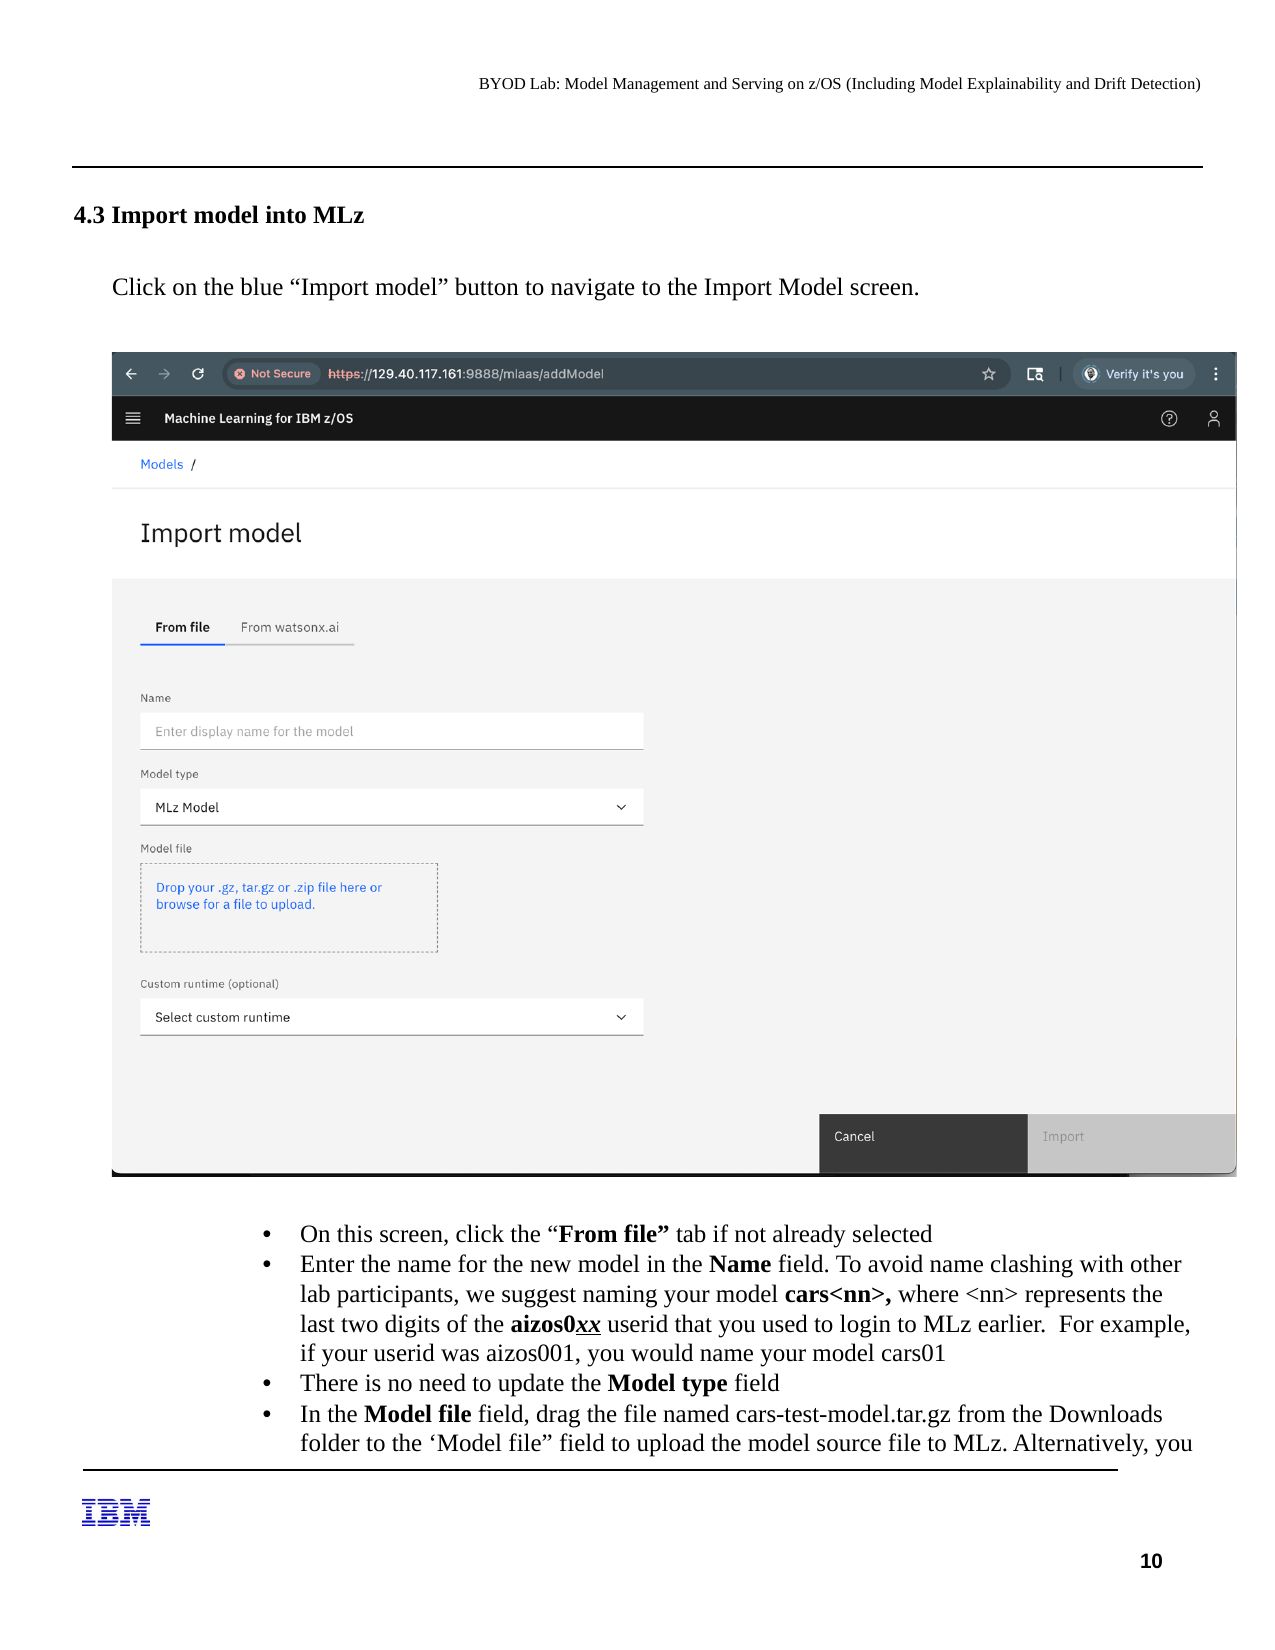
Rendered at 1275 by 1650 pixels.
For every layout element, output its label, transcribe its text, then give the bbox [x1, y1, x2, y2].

list There is no need to update the Model type field [262, 1368, 1200, 1397]
list On this screen, click the “From file” tab if not already selected [262, 1219, 1200, 1248]
subtitle 4.3 Import model into MLz [73, 200, 1200, 229]
list Enter the name for the new model in the Name field. To avoid name clashing with other lab participants, we suggest naming your model cars<nn>, where <nn> represents the last two digits of the aizos0xx userid that you used to login to MLz earlier. For example, if your userid was aizos001, you would name your model cars01 [262, 1249, 1200, 1367]
picture [82, 1485, 150, 1526]
text Click on the blue “Import model” button to navigate to the Import Model screen. [112, 272, 1200, 300]
picture [111, 352, 1237, 1177]
